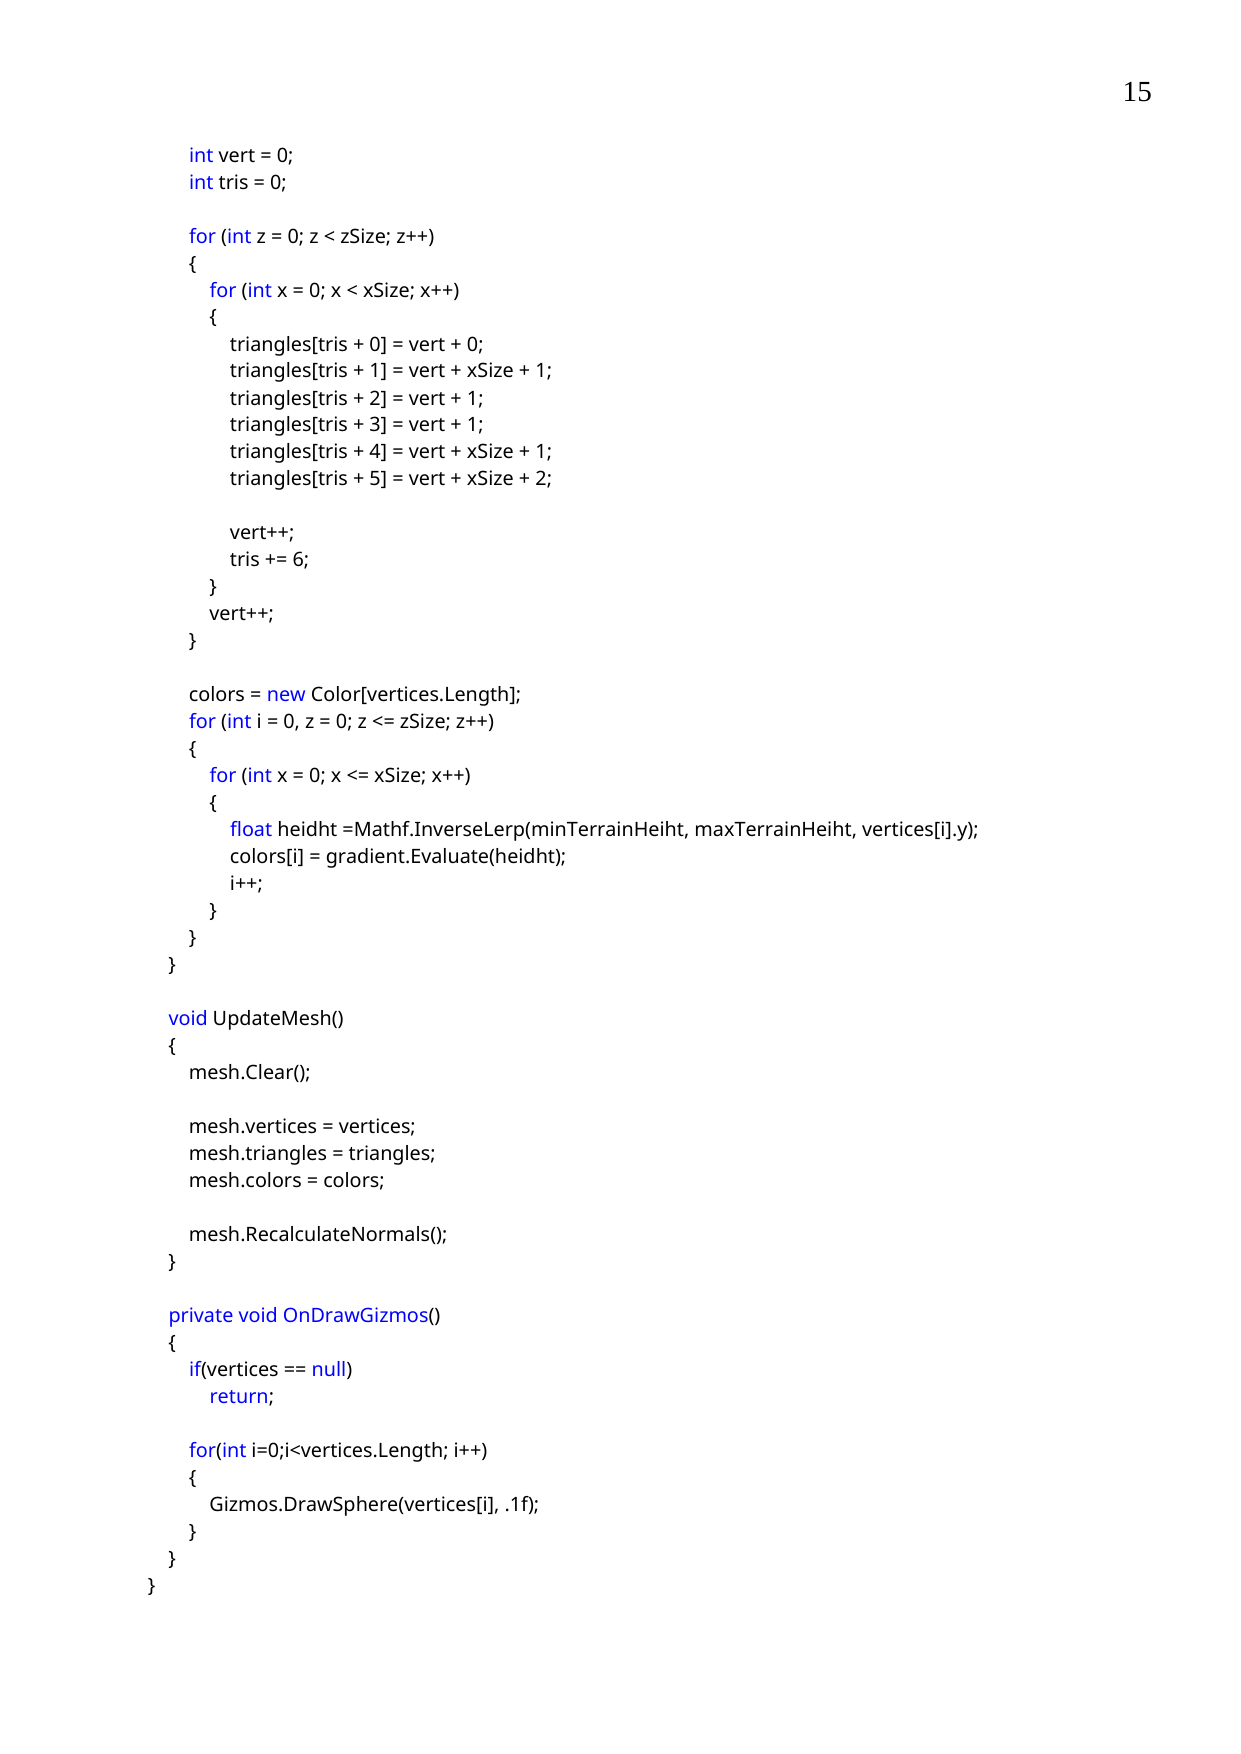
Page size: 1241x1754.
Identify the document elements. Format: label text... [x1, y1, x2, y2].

text private void OnDrawGizmos() [148, 1301, 1152, 1328]
text triangles[tris + 5] = vert + xSize + 2; [148, 465, 1152, 492]
text int tris = 0; [148, 168, 1152, 195]
text triangles[tris + 4] = vert + xSize + 1; [148, 438, 1152, 465]
text triangles[tris + 1] = vert + xSize + 1; [148, 357, 1152, 384]
text { [148, 1463, 1152, 1490]
text } [148, 896, 1152, 923]
text vert++; [148, 599, 1152, 627]
text for (int x = 0; x < xSize; x++) [148, 276, 1152, 303]
text return; [148, 1382, 1152, 1409]
text mesh.triangles = triangles; [148, 1139, 1152, 1166]
text { [148, 249, 1152, 276]
text { [148, 1031, 1152, 1058]
text for (int i = 0, z = 0; z <= zSize; z++) [148, 707, 1152, 734]
text } [148, 573, 1152, 599]
text } [148, 950, 1152, 977]
text { [148, 734, 1152, 761]
text } [148, 627, 1152, 653]
text mesh.vertices = vertices; [148, 1112, 1152, 1139]
text mesh.Clear(); [148, 1058, 1152, 1085]
text colors = new Color[vertices.Length]; [148, 681, 1152, 707]
text if(vertices == null) [148, 1355, 1152, 1382]
text } [148, 1247, 1152, 1274]
text vert++; [148, 519, 1152, 546]
text mesh.RecalculateNormals(); [148, 1220, 1152, 1247]
text { [148, 303, 1152, 330]
text tris += 6; [148, 546, 1152, 573]
text mesh.colors = colors; [148, 1166, 1152, 1193]
text triangles[tris + 2] = vert + 1; [148, 384, 1152, 411]
text colors[i] = gradient.Evaluate(heidht); [148, 842, 1152, 869]
text } [148, 1544, 1152, 1571]
text Gizmos.DrawSphere(vertices[i], .1f); [148, 1490, 1152, 1517]
text triangles[tris + 0] = vert + 0; [148, 330, 1152, 357]
text i++; [148, 869, 1152, 896]
text } [148, 1571, 1152, 1598]
text for(int i=0;i<vertices.Length; i++) [148, 1436, 1152, 1463]
text float heidht =Mathf.InverseLerp(minTerrainHeiht, maxTerrainHeiht, vertices[i].y); [148, 815, 1152, 842]
text for (int x = 0; x <= xSize; x++) [148, 761, 1152, 788]
text for (int z = 0; z < zSize; z++) [148, 222, 1152, 249]
text triangles[tris + 3] = vert + 1; [148, 411, 1152, 438]
text int vert = 0; [148, 141, 1152, 168]
text { [148, 788, 1152, 815]
text } [148, 1517, 1152, 1544]
text void UpdateMesh() [148, 1004, 1152, 1031]
text } [148, 923, 1152, 950]
text { [148, 1328, 1152, 1355]
